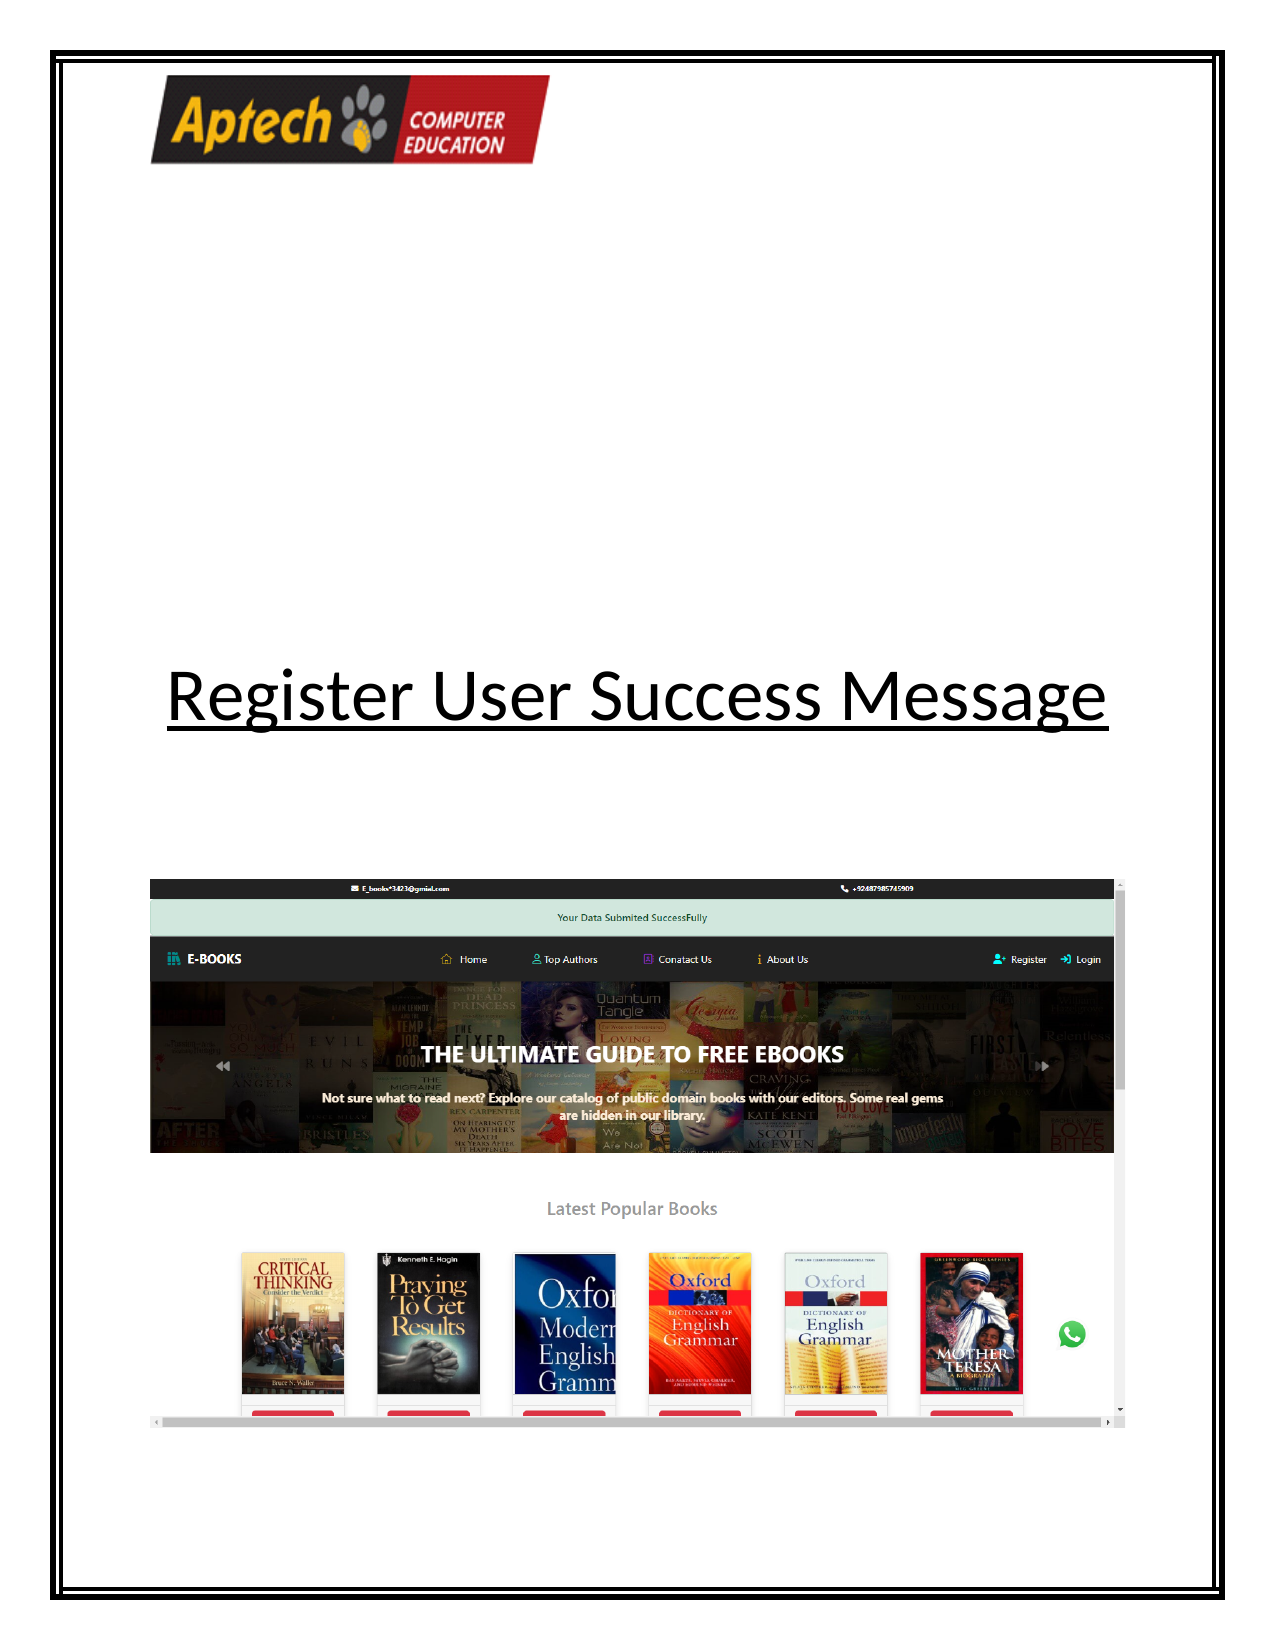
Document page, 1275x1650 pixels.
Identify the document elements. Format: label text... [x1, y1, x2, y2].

picture [150, 879, 1125, 1428]
text Register User Success Message [150, 648, 1125, 739]
picture [150, 75, 571, 186]
